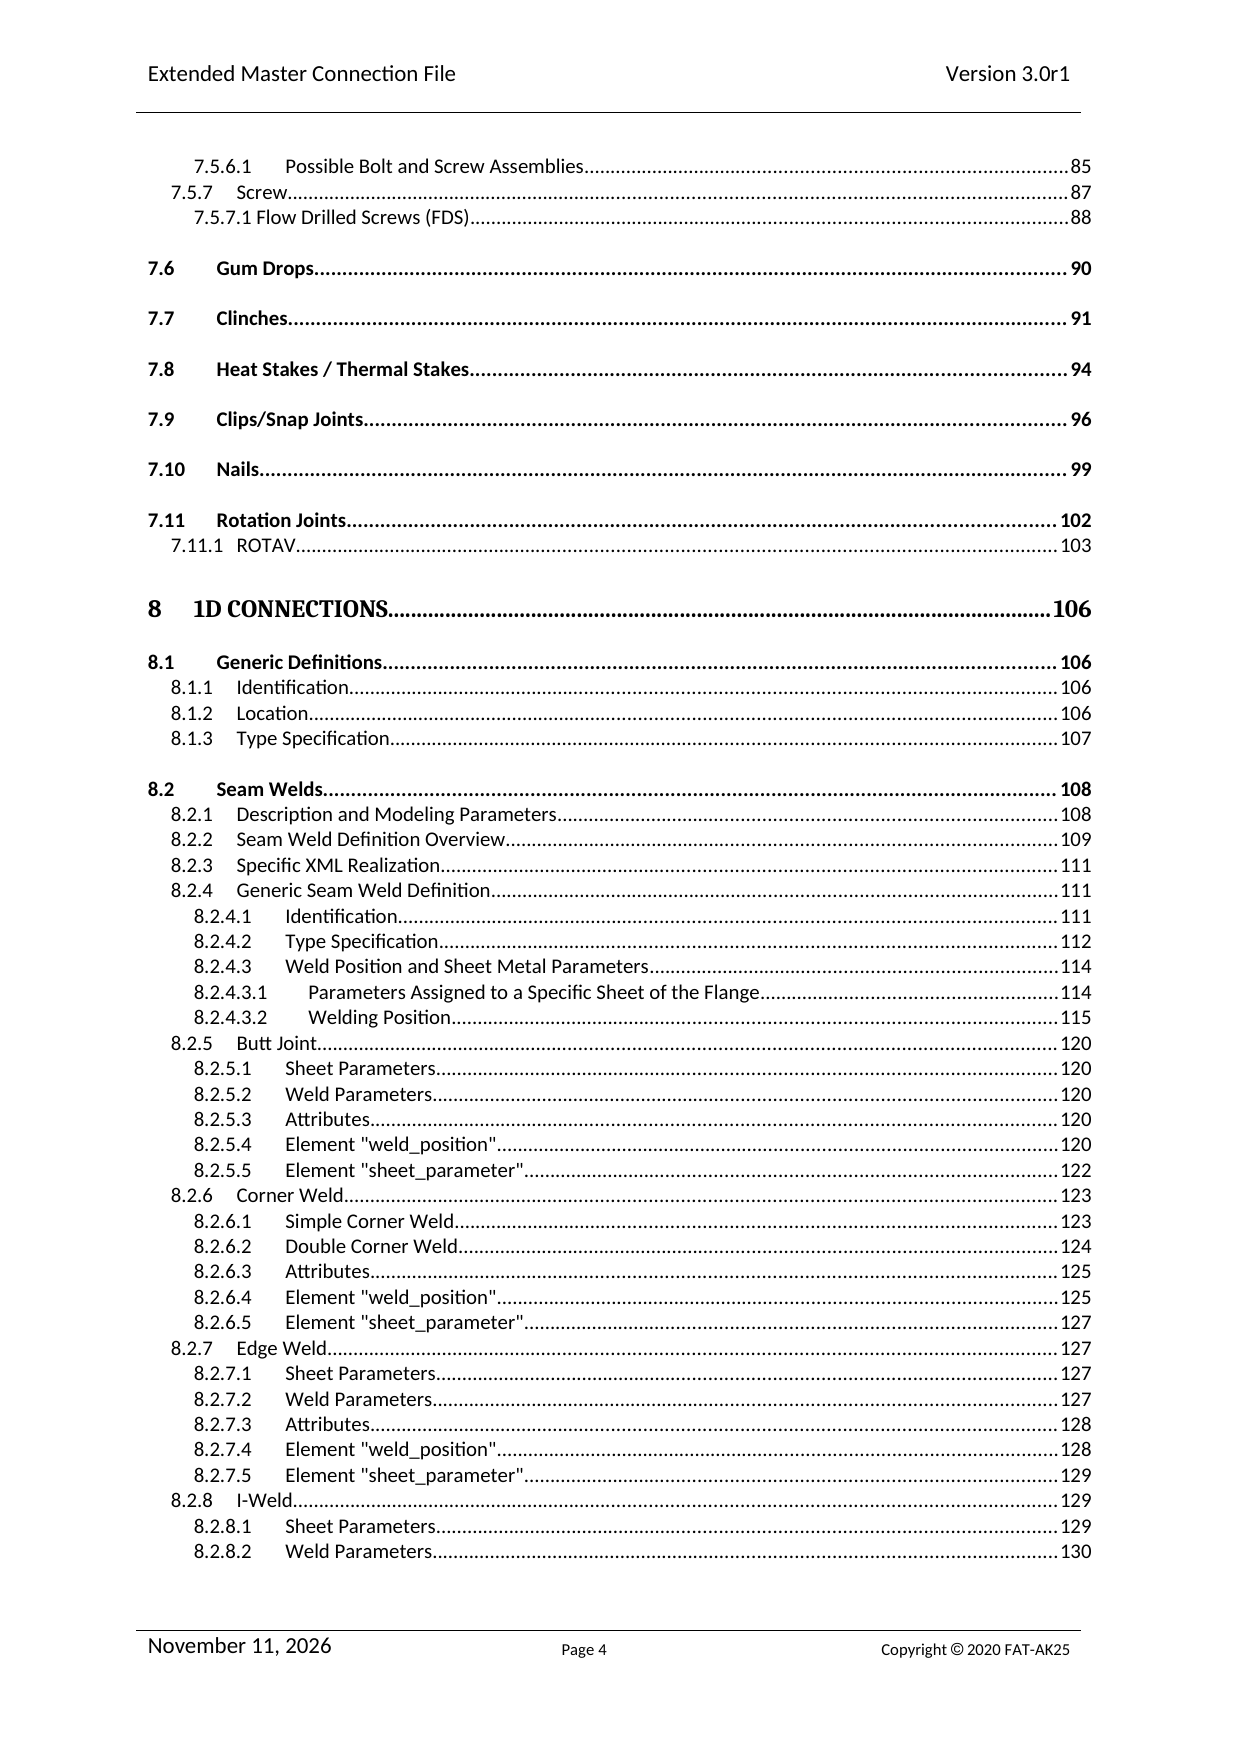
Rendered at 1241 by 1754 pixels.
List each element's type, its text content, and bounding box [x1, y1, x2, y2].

text 7.6 Gum Drops 90 [148, 255, 1092, 280]
text 8.2.5.5 Element "sheet_parameter" 122 [193, 1157, 1092, 1182]
text 8.2.1 Description and Modeling Parameters 108 [171, 801, 1092, 827]
text 8.1.2 Location 106 [171, 700, 1092, 725]
text 8.2.7.2 Weld Parameters 127 [193, 1386, 1092, 1411]
text 8 1D connections 106 [148, 595, 1092, 624]
text 8.2.5.2 Weld Parameters 120 [193, 1081, 1092, 1106]
text 8.2.8.1 Sheet Parameters 129 [193, 1513, 1092, 1538]
text 8.1.3 Type Specification 107 [171, 725, 1092, 751]
text 8.2.5.1 Sheet Parameters 120 [193, 1055, 1092, 1081]
text 8.2.5.3 Attributes 120 [193, 1106, 1092, 1132]
text 8.2.4.3.1 Parameters Assigned to a Specific Sheet of the Flange 114 [193, 979, 1092, 1004]
text 8.2.6 Corner Weld 123 [171, 1182, 1092, 1208]
text 8.2.6.3 Attributes 125 [193, 1259, 1092, 1284]
text 8.2.4 Generic Seam Weld Definition 111 [171, 877, 1092, 903]
text 8.2.4.3 Weld Position and Sheet Metal Parameters 114 [193, 954, 1092, 979]
text 7.11 Rotation Joints 102 [148, 507, 1092, 532]
text 8.2.4.2 Type Specification 112 [193, 928, 1092, 954]
text 7.10 Nails 99 [148, 457, 1092, 482]
text 8.2.5 Butt Joint 120 [171, 1030, 1092, 1055]
text 8.2.6.2 Double Corner Weld 124 [193, 1233, 1092, 1259]
text 7.5.6.1 Possible Bolt and Screw Assemblies 85 [193, 154, 1092, 179]
text 8.2.6.1 Simple Corner Weld 123 [193, 1208, 1092, 1233]
text 8.2.7.5 Element "sheet_parameter" 129 [193, 1462, 1092, 1487]
text 8.2.4.1 Identification 111 [193, 903, 1092, 928]
text 8.1 Generic Definitions 106 [148, 649, 1092, 674]
text 8.2.7.4 Element "weld_position" 128 [193, 1437, 1092, 1462]
text 8.2.6.4 Element "weld_position" 125 [193, 1284, 1092, 1309]
text 8.2.4.3.2 Welding Position 115 [193, 1004, 1092, 1030]
text 7.9 Clips/Snap Joints 96 [148, 406, 1092, 432]
text 8.2.7 Edge Weld 127 [171, 1335, 1092, 1360]
text 8.2.8 I-Weld 129 [171, 1487, 1092, 1513]
text 7.8 Heat Stakes / Thermal Stakes 94 [148, 356, 1092, 381]
text 8.2.7.3 Attributes 128 [193, 1411, 1092, 1437]
text 8.2.5.4 Element "weld_position" 120 [193, 1132, 1092, 1157]
text 8.1.1 Identification 106 [171, 674, 1092, 700]
text 8.2.8.2 Weld Parameters 130 [193, 1538, 1092, 1564]
text 7.11.1 ROTAV 103 [171, 532, 1092, 558]
text 7.5.7.1 Flow Drilled Screws (FDS) 88 [193, 204, 1092, 230]
text 7.7 Clinches 91 [148, 305, 1092, 331]
text 8.2.7.1 Sheet Parameters 127 [193, 1360, 1092, 1386]
text 7.5.7 Screw 87 [171, 179, 1092, 204]
text 8.2.6.5 Element "sheet_parameter" 127 [193, 1309, 1092, 1335]
text 8.2 Seam Welds 108 [148, 776, 1092, 801]
text 8.2.3 Specific XML Realization 111 [171, 852, 1092, 877]
text 8.2.2 Seam Weld Definition Overview 109 [171, 827, 1092, 852]
